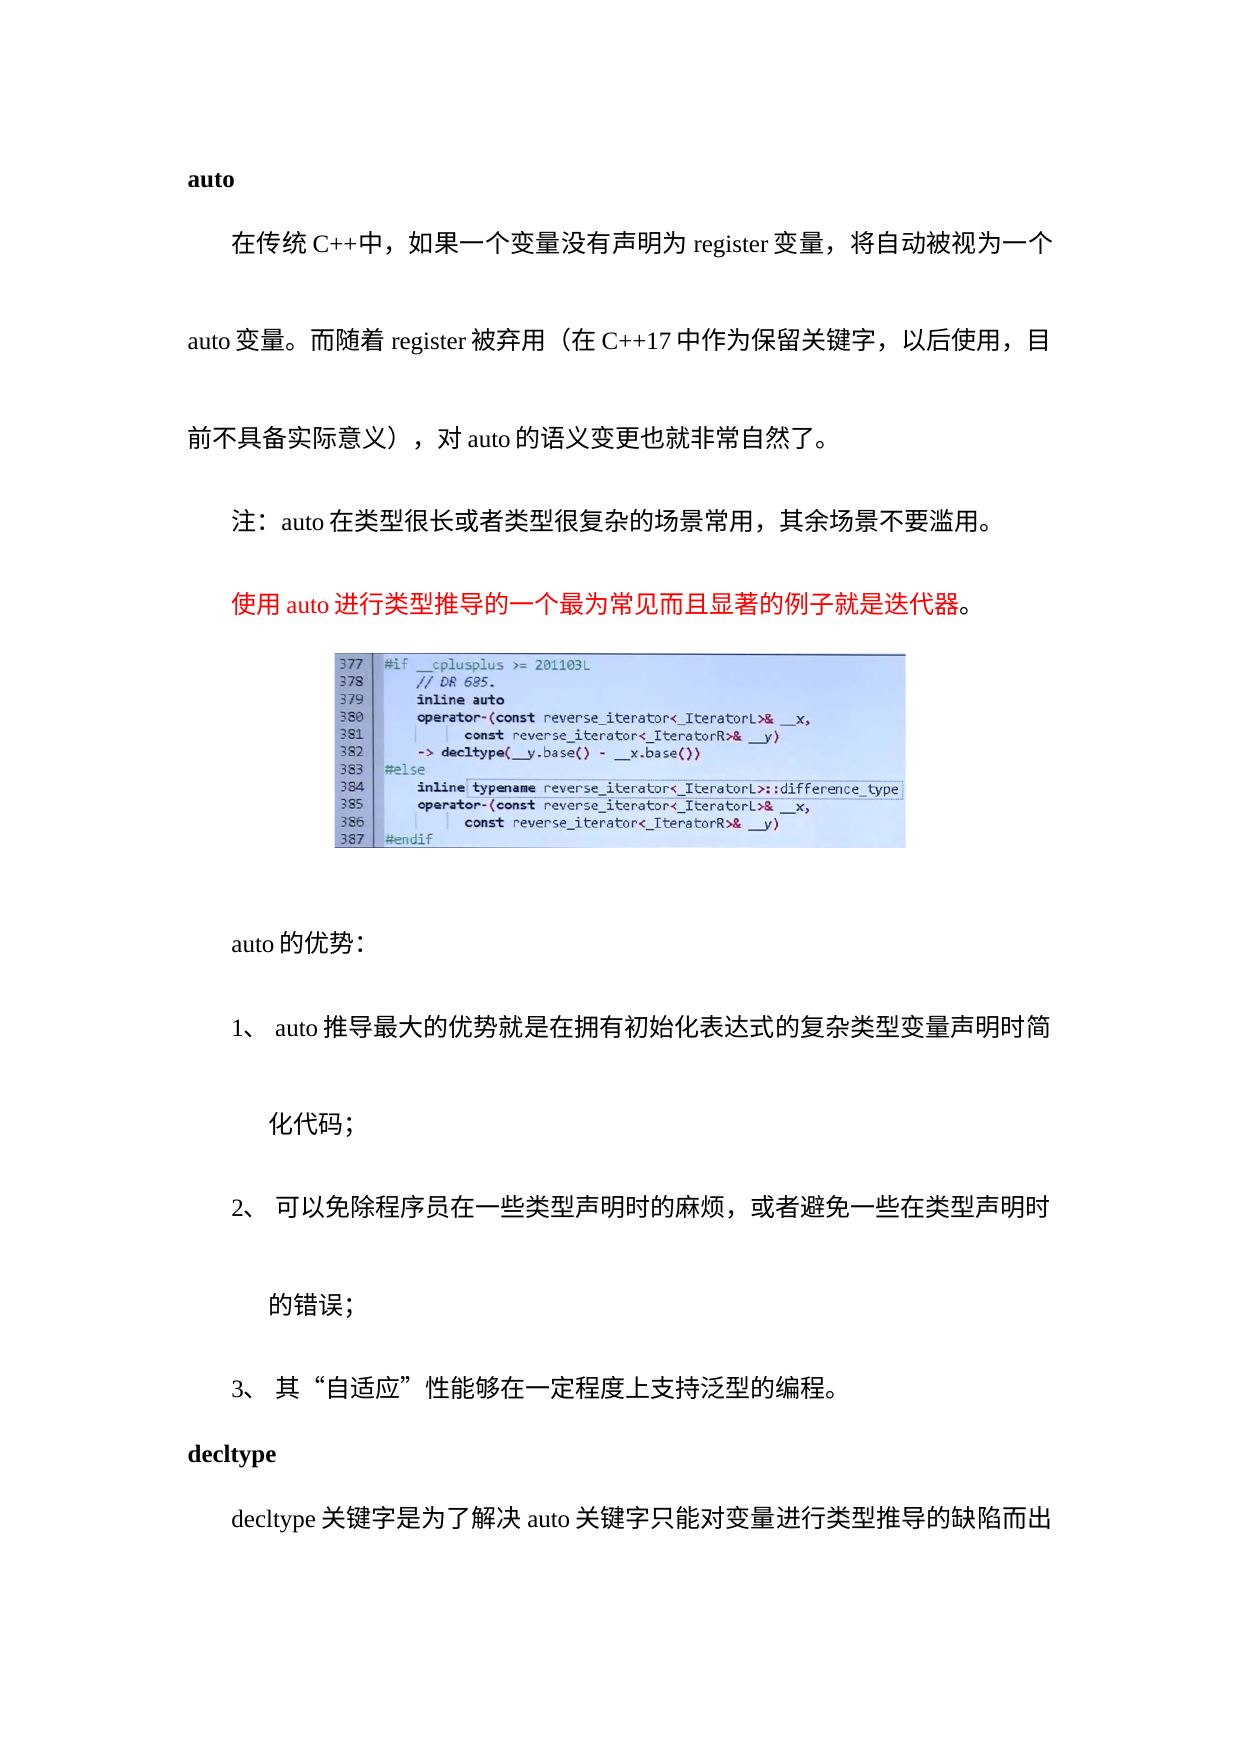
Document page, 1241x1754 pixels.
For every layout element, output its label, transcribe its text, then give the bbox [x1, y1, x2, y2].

text 注：auto在类型很长或者类型很复杂的场景常用，其余场景不要滥用。 [187, 487, 1053, 552]
list 可以免除程序员在一些类型声明时的麻烦，或者避免一些在类型声明时的错误； [231, 1173, 1053, 1336]
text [187, 1484, 1053, 1549]
text 在传统C++中，如果一个变量没有声明为register变量，将自动被视为一个auto变量。而随着register被弃用（在C++17中作为保留关键字，以后使用，目前不具备实际意义），对auto的语义变更也就非常自然了。 [187, 209, 1053, 469]
picture [334, 653, 906, 848]
subtitle auto [187, 162, 1053, 194]
text auto的优势： [187, 909, 1053, 974]
text 使用auto进行类型推导的一个最为常见而且显著的例子就是迭代器。 [187, 570, 1053, 635]
subtitle decltype [187, 1437, 1053, 1469]
list 其“自适应”性能够在一定程度上支持泛型的编程。 [231, 1354, 1053, 1419]
list auto推导最大的优势就是在拥有初始化表达式的复杂类型变量声明时简化代码； [231, 993, 1053, 1155]
